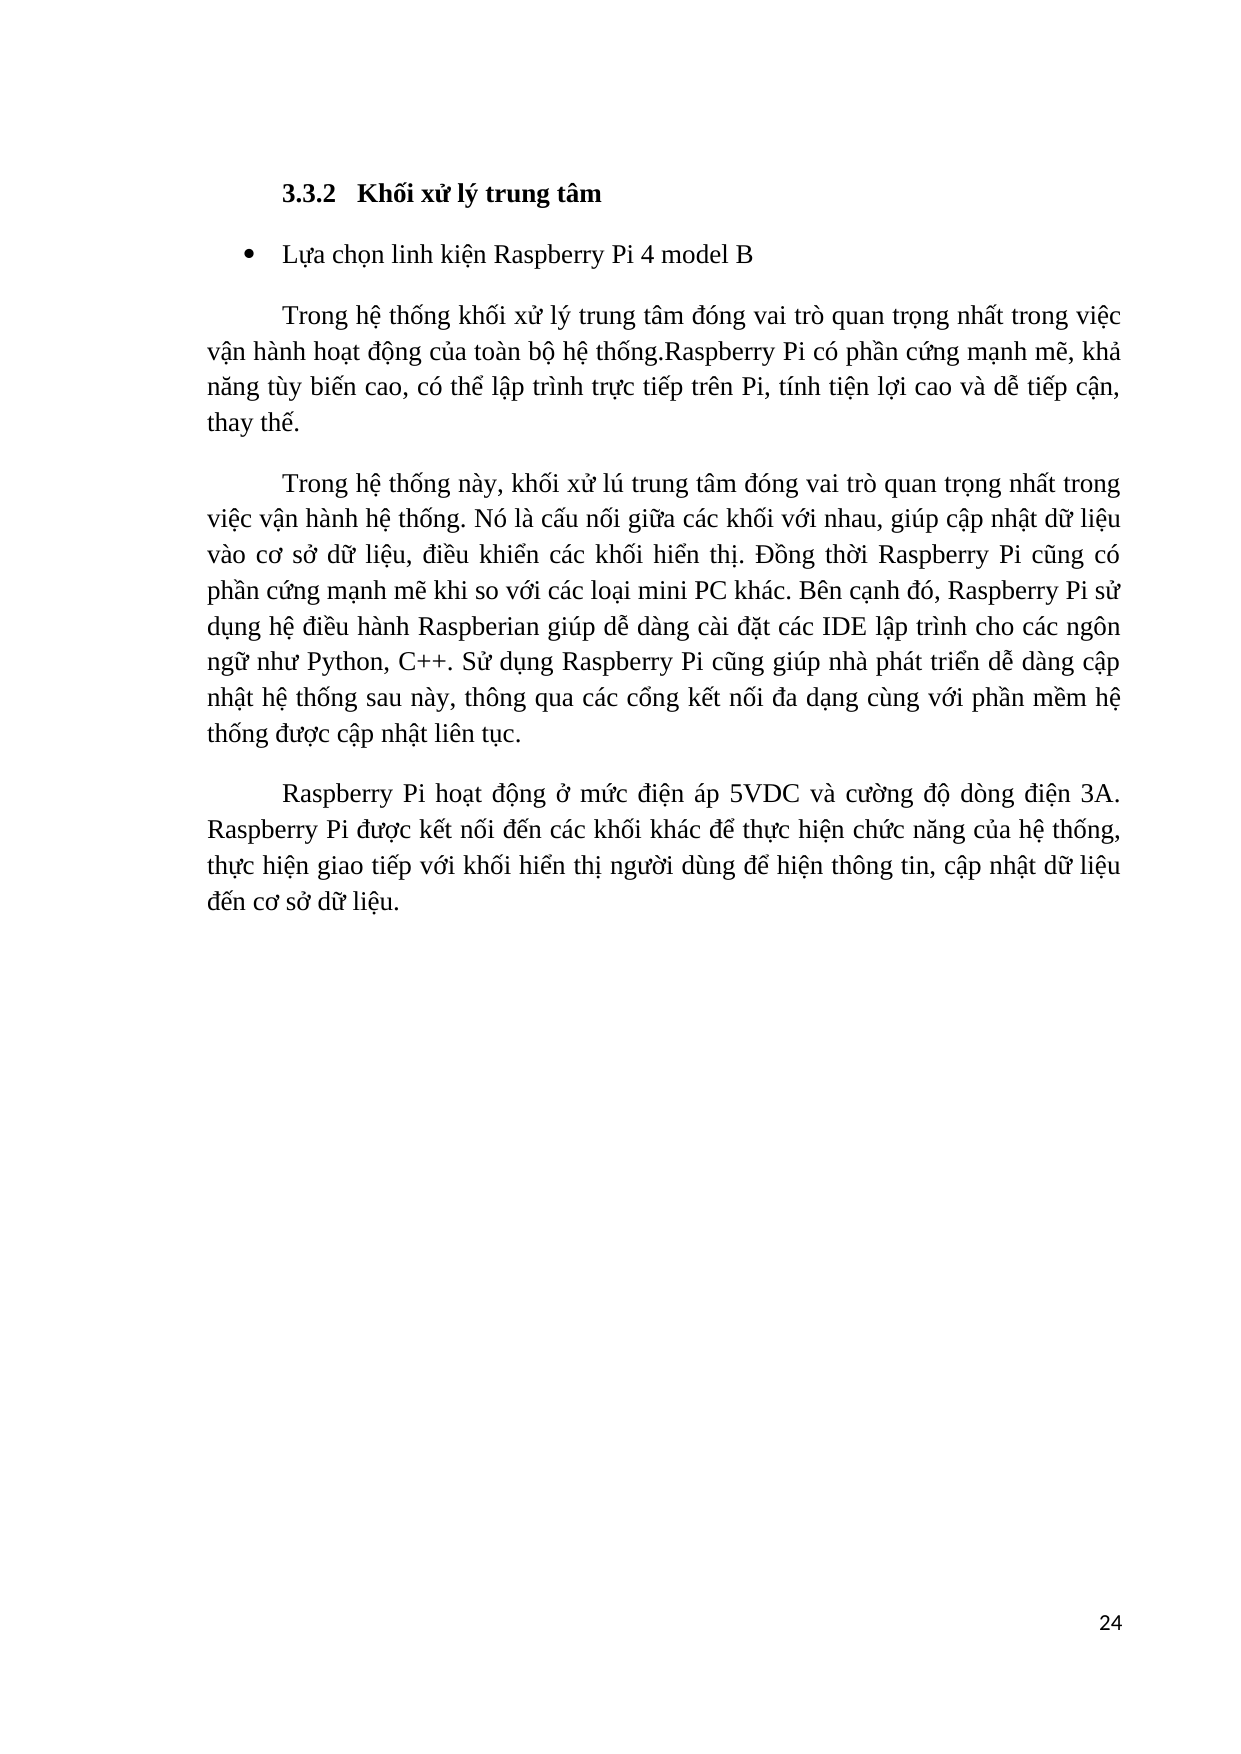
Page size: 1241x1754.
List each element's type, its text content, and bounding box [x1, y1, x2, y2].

list Lựa chọn linh kiện Raspberry Pi 4 model B [244, 238, 1122, 269]
subtitle 3.3.2 Khối xử lý trung tâm [207, 177, 1122, 208]
text Raspberry Pi hoạt động ở mức điện áp 5VDC và cường độ dòng điện 3A. Raspberry Pi được kết nối đến các khối khác để thực hiện chức năng của hệ thống, thực hiện giao tiếp với khối hiển thị người dùng để hiện thông tin, cập nhật dữ liệu đến cơ sở dữ liệu. [207, 778, 1122, 916]
text Trong hệ thống khối xử lý trung tâm đóng vai trò quan trọng nhất trong việc vận hành hoạt động của toàn bộ hệ thống.Raspberry Pi có phần cứng mạnh mẽ, khả năng tùy biến cao, có thể lập trình trực tiếp trên Pi, tính tiện lợi cao và dễ tiếp cận, thay thế. [207, 299, 1122, 437]
text Trong hệ thống này, khối xử lú trung tâm đóng vai trò quan trọng nhất trong việc vận hành hệ thống. Nó là cấu nối giữa các khối với nhau, giúp cập nhật dữ liệu vào cơ sở dữ liệu, điều khiển các khối hiển thị. Đồng thời Raspberry Pi cũng có phần cứng mạnh mẽ khi so với các loại mini PC khác. Bên cạnh đó, Raspberry Pi sử dụng hệ điều hành Raspberian giúp dễ dàng cài đặt các IDE lập trình cho các ngôn ngữ như Python, C++. Sử dụng Raspberry Pi cũng giúp nhà phát triển dễ dàng cập nhật hệ thống sau này, thông qua các cổng kết nối đa dạng cùng với phần mềm hệ thống được cập nhật liên tục. [207, 467, 1122, 748]
